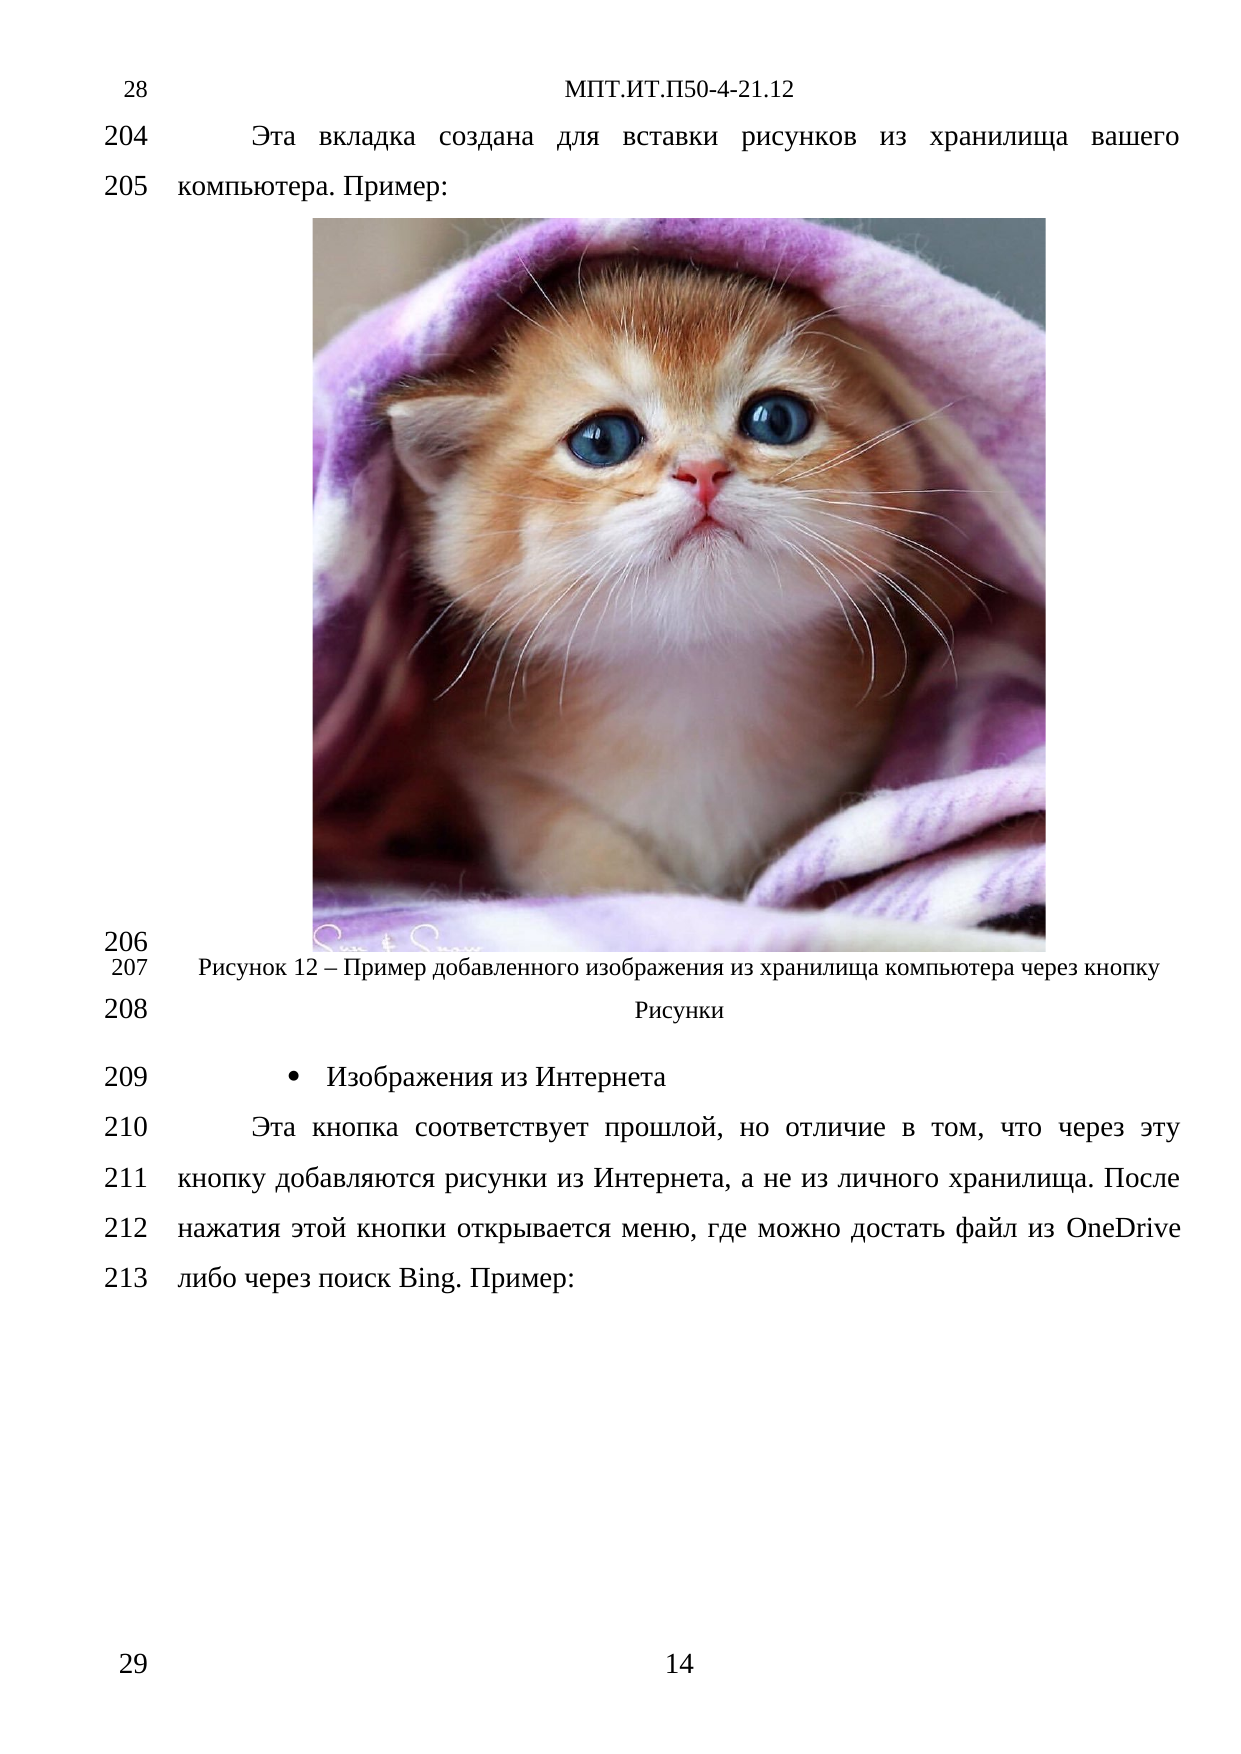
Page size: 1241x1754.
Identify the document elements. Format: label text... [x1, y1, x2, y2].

text Эта кнопка соответствует прошлой, но отличие в том, что через эту кнопку добавляются рисунки из Интернета, а не из личного хранилища. После нажатия этой кнопки открывается меню, где можно достать файл из OneDrive либо через поиск Bing. Пример: [177, 1109, 1181, 1294]
picture [312, 218, 1046, 952]
text Эта вкладка создана для вставки рисунков из хранилища вашего компьютера. Пример: [177, 118, 1181, 202]
list Изображения из Интернета [288, 1059, 1181, 1093]
text Рисунок 12 – Пример добавленного изображения из хранилища компьютера через кнопку Рисунки [177, 952, 1181, 1024]
